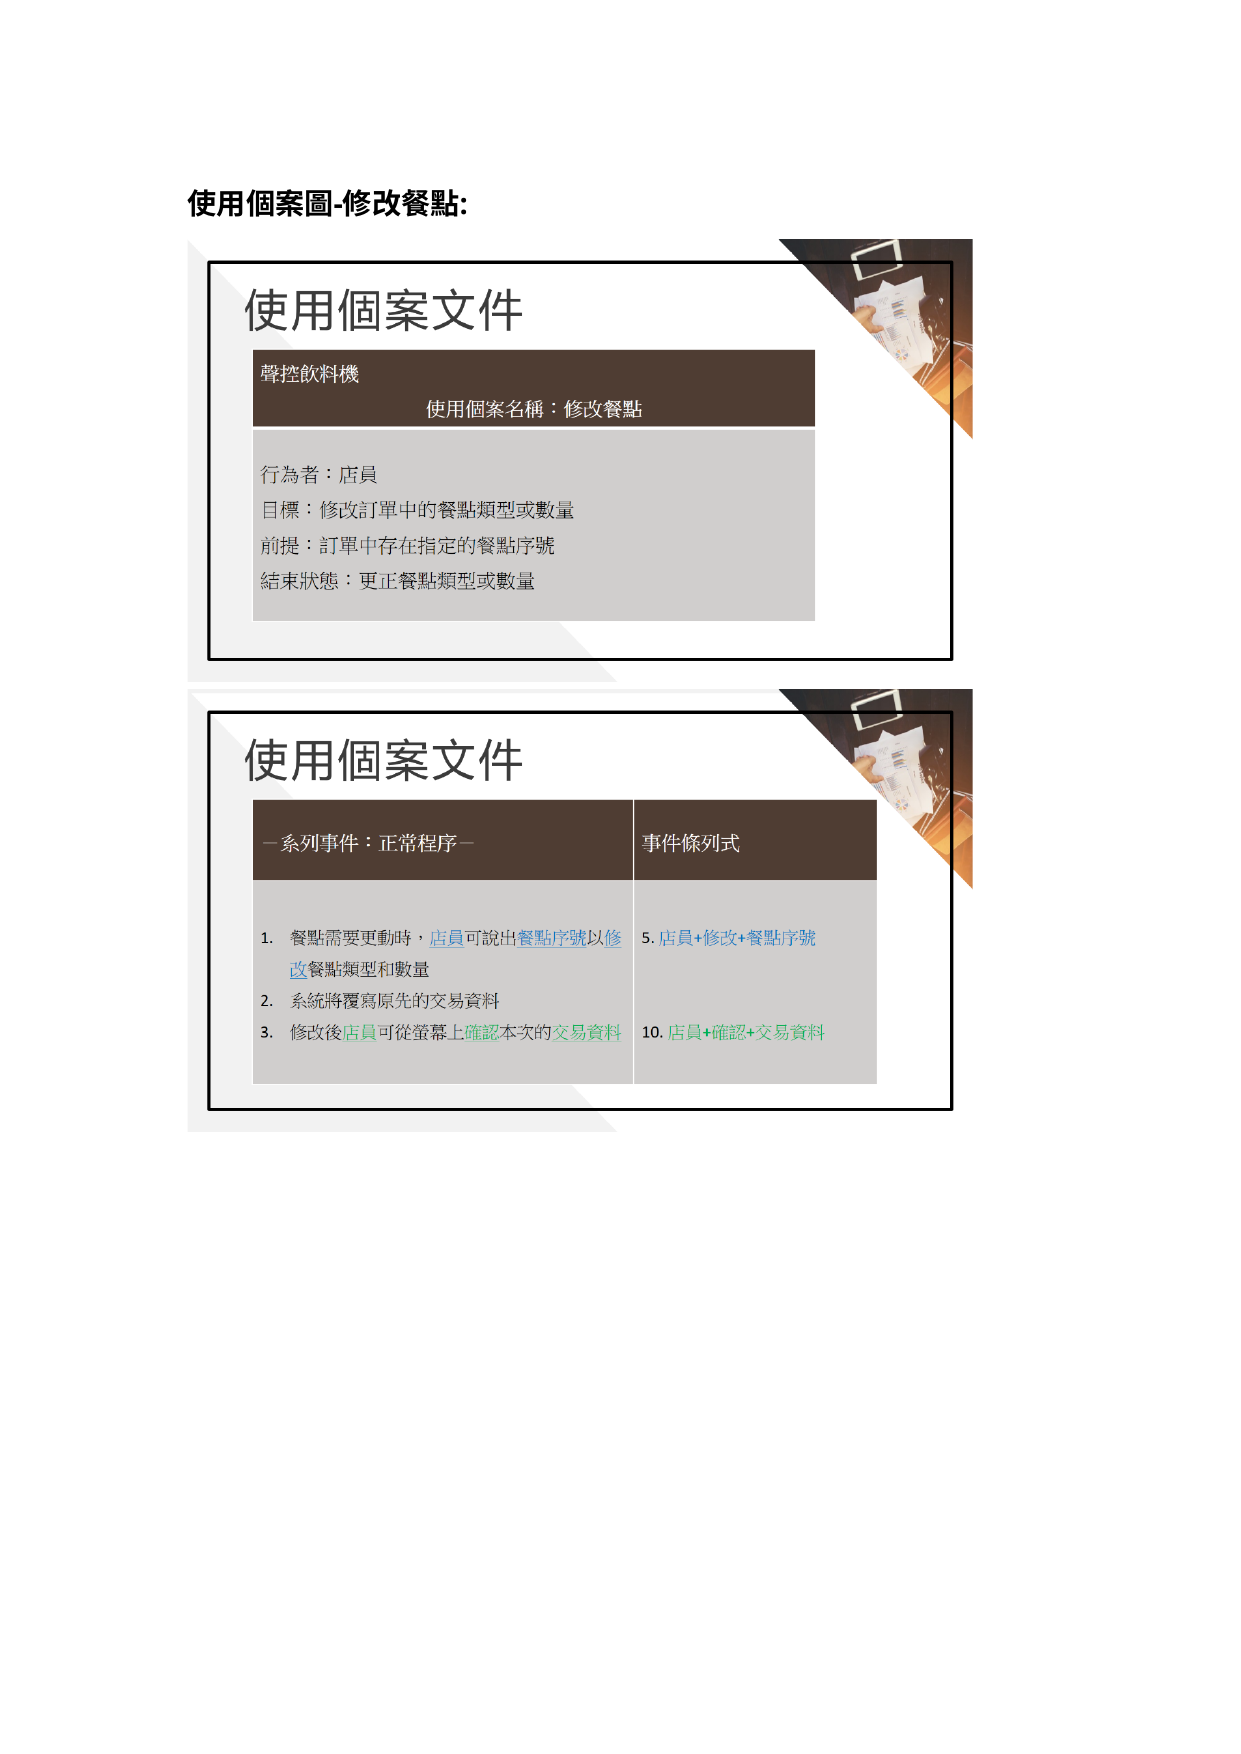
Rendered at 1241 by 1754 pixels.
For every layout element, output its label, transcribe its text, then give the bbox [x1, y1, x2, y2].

picture [187, 689, 973, 1132]
text 使用個案圖-修改餐點: [187, 164, 1053, 239]
picture [187, 239, 973, 682]
